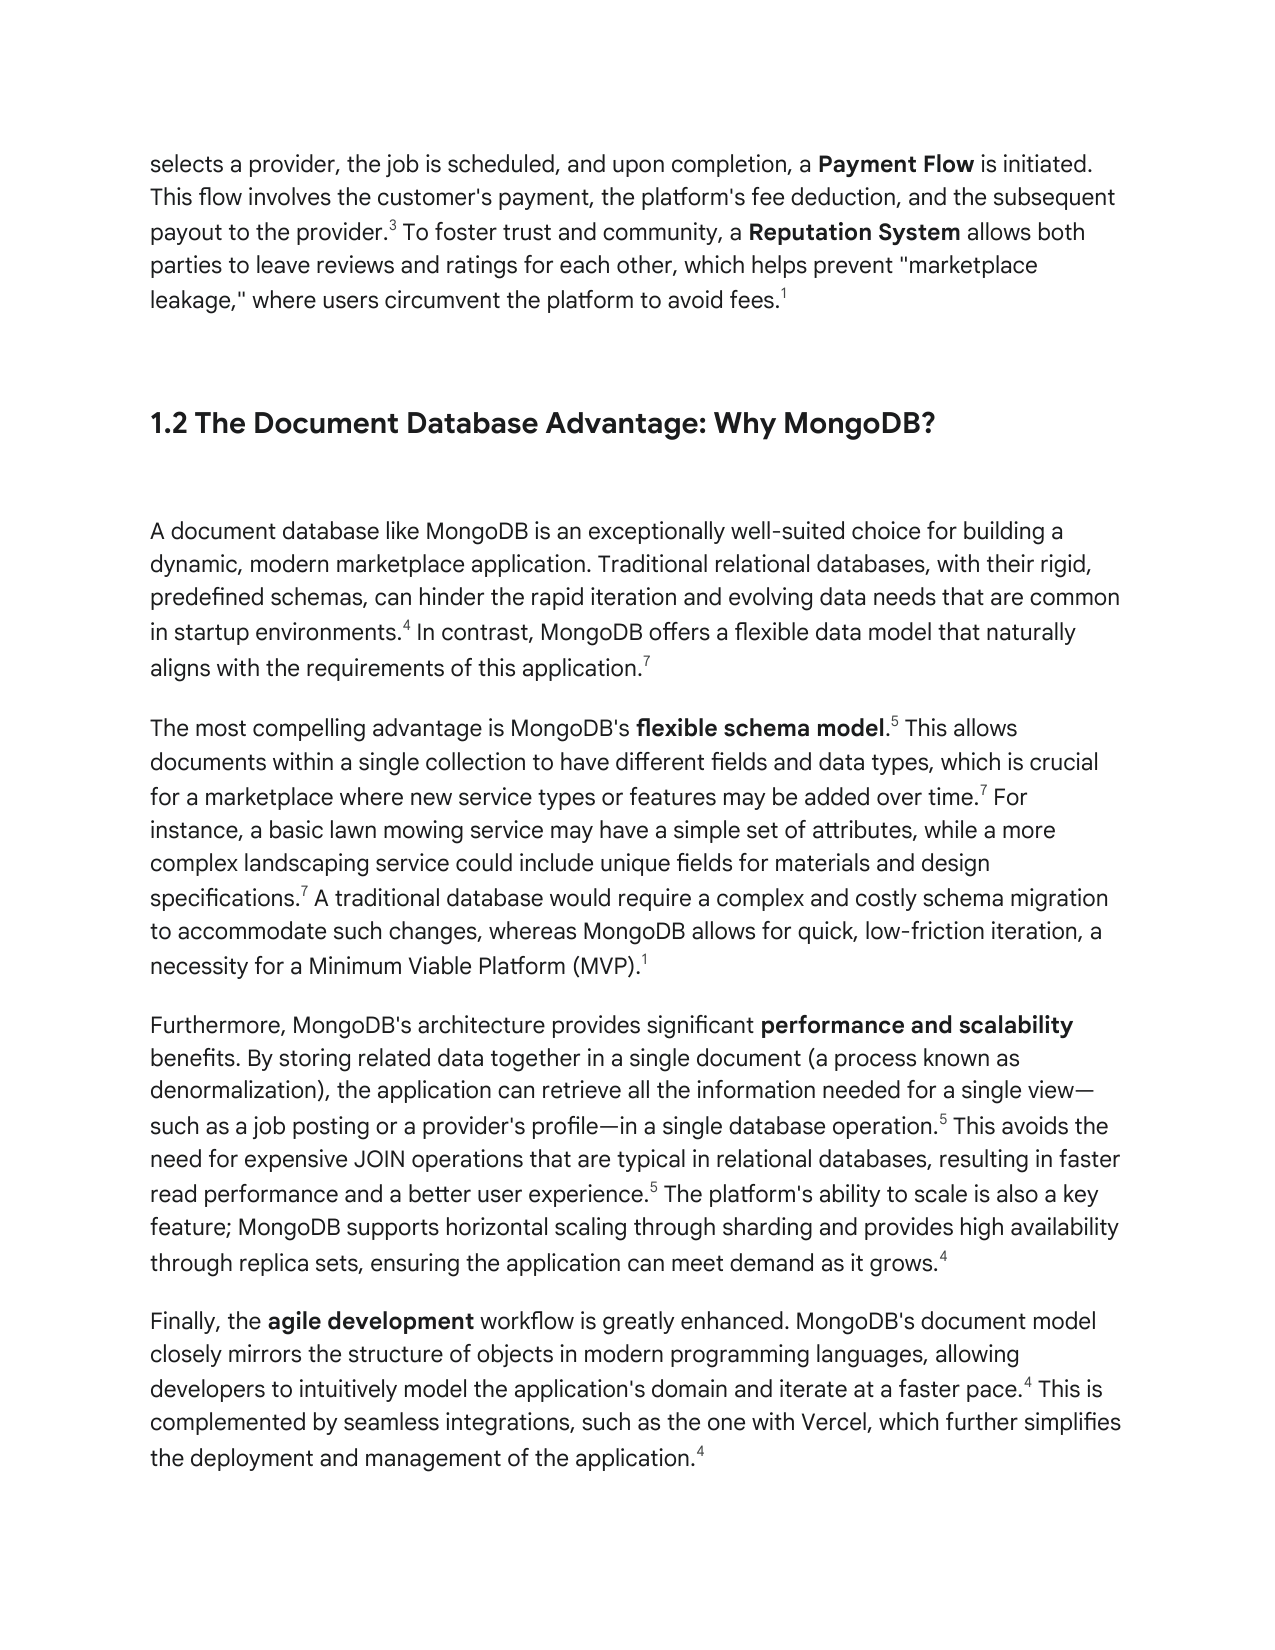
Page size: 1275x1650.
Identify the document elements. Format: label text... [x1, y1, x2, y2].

text Finally, the agile development workflow is greatly enhanced. MongoDB's document model closely mirrors the structure of objects in modern programming languages, allowing developers to intuitively model the application's domain and iterate at a faster pace.4 This is complemented by seamless integrations, such as the one with Vercel, which further simplifies the deployment and management of the application.4 [150, 1307, 1125, 1473]
text The most compelling advantage is MongoDB's flexible schema model.5 This allows documents within a single collection to have different fields and data types, which is crucial for a marketplace where new service types or features may be added over time.7 For instance, a basic lawn mowing service may have a simple set of attributes, while a more complex landscaping service could include unique fields for materials and design specifications.7 A traditional database would require a complex and costly schema migration to accommodate such changes, whereas MongoDB allows for quick, low-friction iteration, a necessity for a Minimum Viable Platform (MVP).1 [150, 713, 1125, 982]
subtitle 1.2 The Document Database Advantage: Why MongoDB? [150, 406, 1125, 442]
text A document database like MongoDB is an exceptionally well-suited choice for building a dynamic, modern marketplace application. Traditional relational databases, with their rigid, predefined schemas, can hinder the rapid iteration and evolving data needs that are common in startup environments.4 In contrast, MongoDB offers a flexible data model that naturally aligns with the requirements of this application.7 [150, 518, 1125, 683]
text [150, 150, 1125, 316]
text Furthermore, MongoDB's architecture provides significant performance and scalability benefits. By storing related data together in a single document (a process known as denormalization), the application can retrieve all the information needed for a single view—such as a job posting or a provider's profile—in a single database operation.5 This avoids the need for expensive JOIN operations that are typical in relational databases, resulting in faster read performance and a better user experience.5 The platform's ability to scale is also a key feature; MongoDB supports horizontal scaling through sharding and provides high availability through replica sets, ensuring the application can meet demand as it grows.4 [150, 1011, 1125, 1278]
